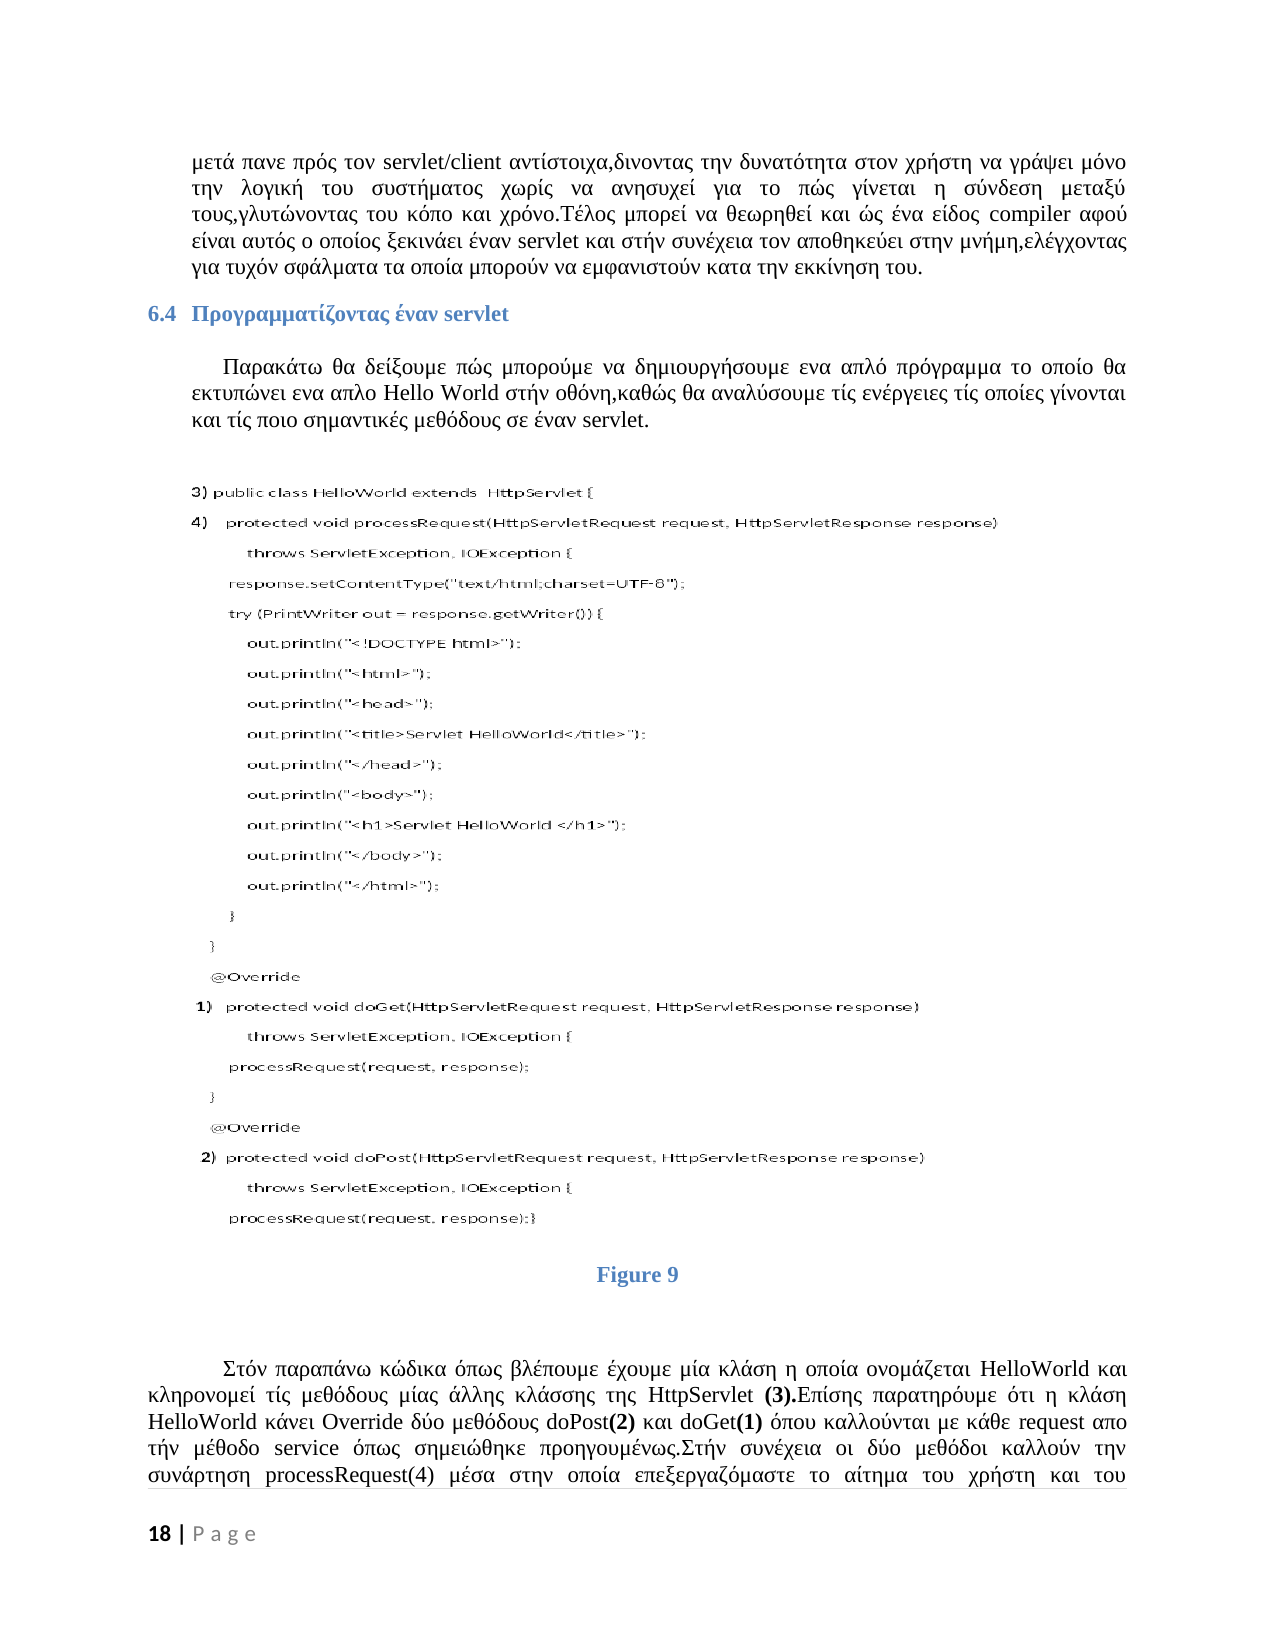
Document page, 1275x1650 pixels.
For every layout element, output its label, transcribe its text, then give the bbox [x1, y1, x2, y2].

text Figure 9 [148, 1261, 1127, 1287]
list Παρακάτω θα δείξουμε πώς μπορούμε να δημιουργήσουμε ενα απλό πρόγραμμα το οποίο θα εκτυπώνει ενα απλο Hello World στήν οθόνη,καθώς θα αναλύσουμε τίς ενέργειες τίς οποίες γίνονται και τίς ποιο σημαντικές μεθόδους σε έναν servlet. [191, 353, 1127, 432]
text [148, 1355, 1127, 1487]
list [191, 148, 1127, 279]
subtitle Προγραμματίζοντας έναν servlet [148, 300, 1127, 327]
